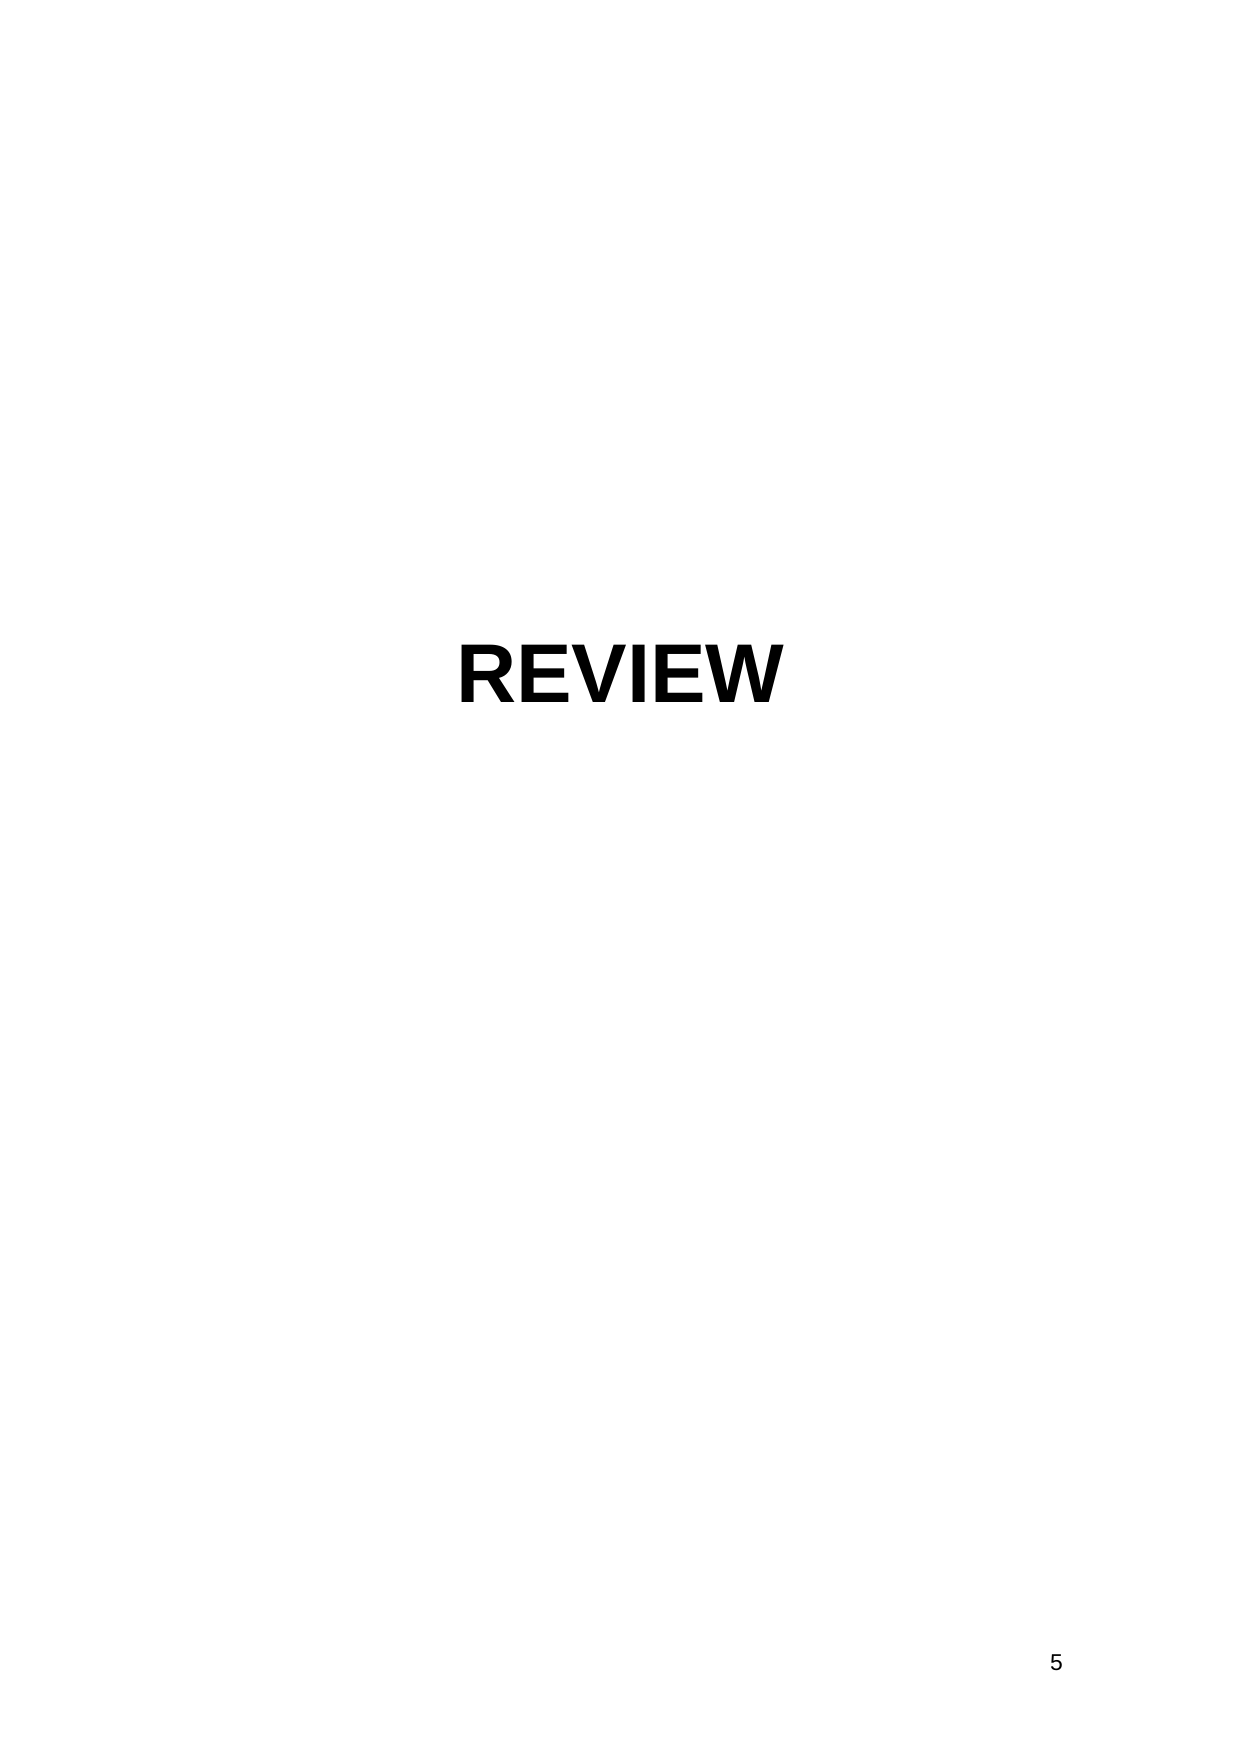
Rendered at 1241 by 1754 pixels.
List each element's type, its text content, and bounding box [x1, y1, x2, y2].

subtitle REVIEW [150, 624, 1090, 720]
